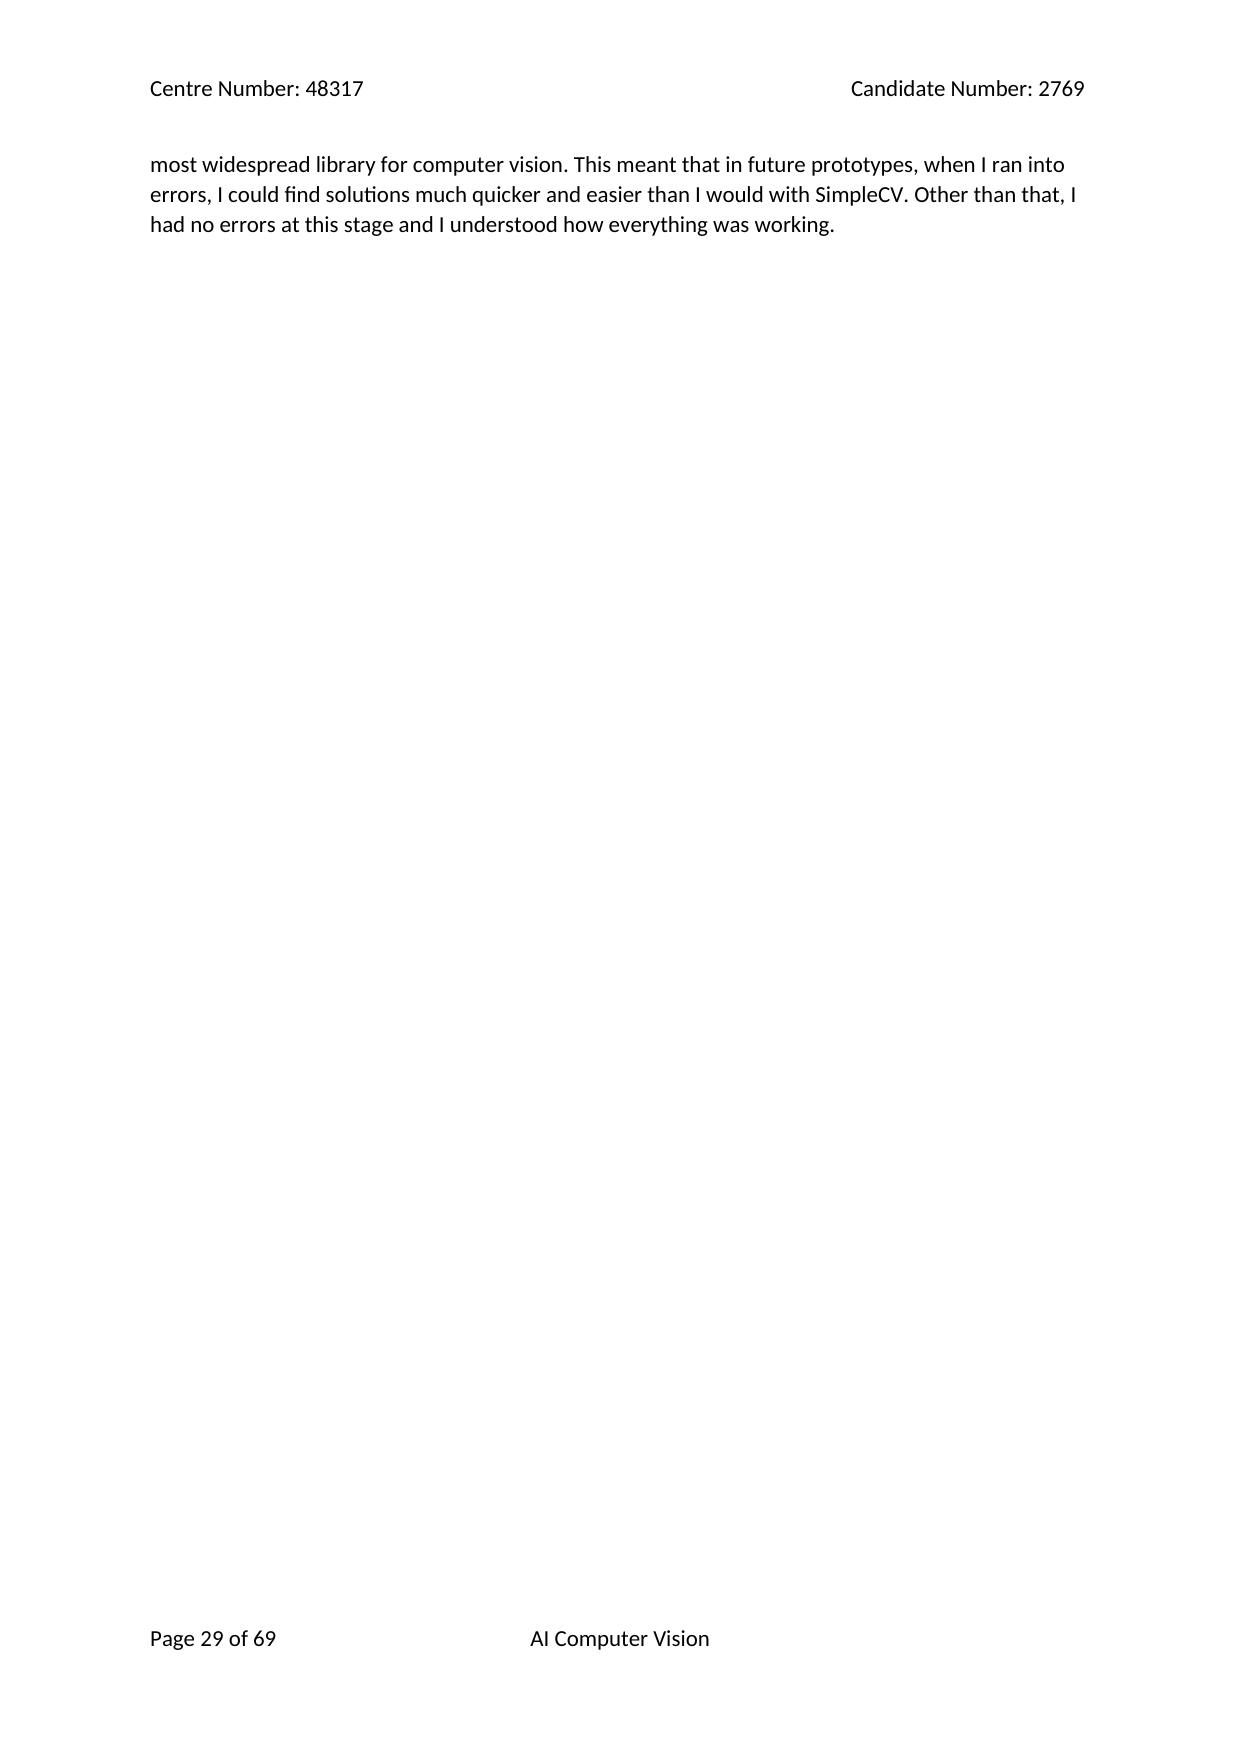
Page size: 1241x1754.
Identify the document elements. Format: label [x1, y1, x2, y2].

text [150, 150, 1090, 208]
